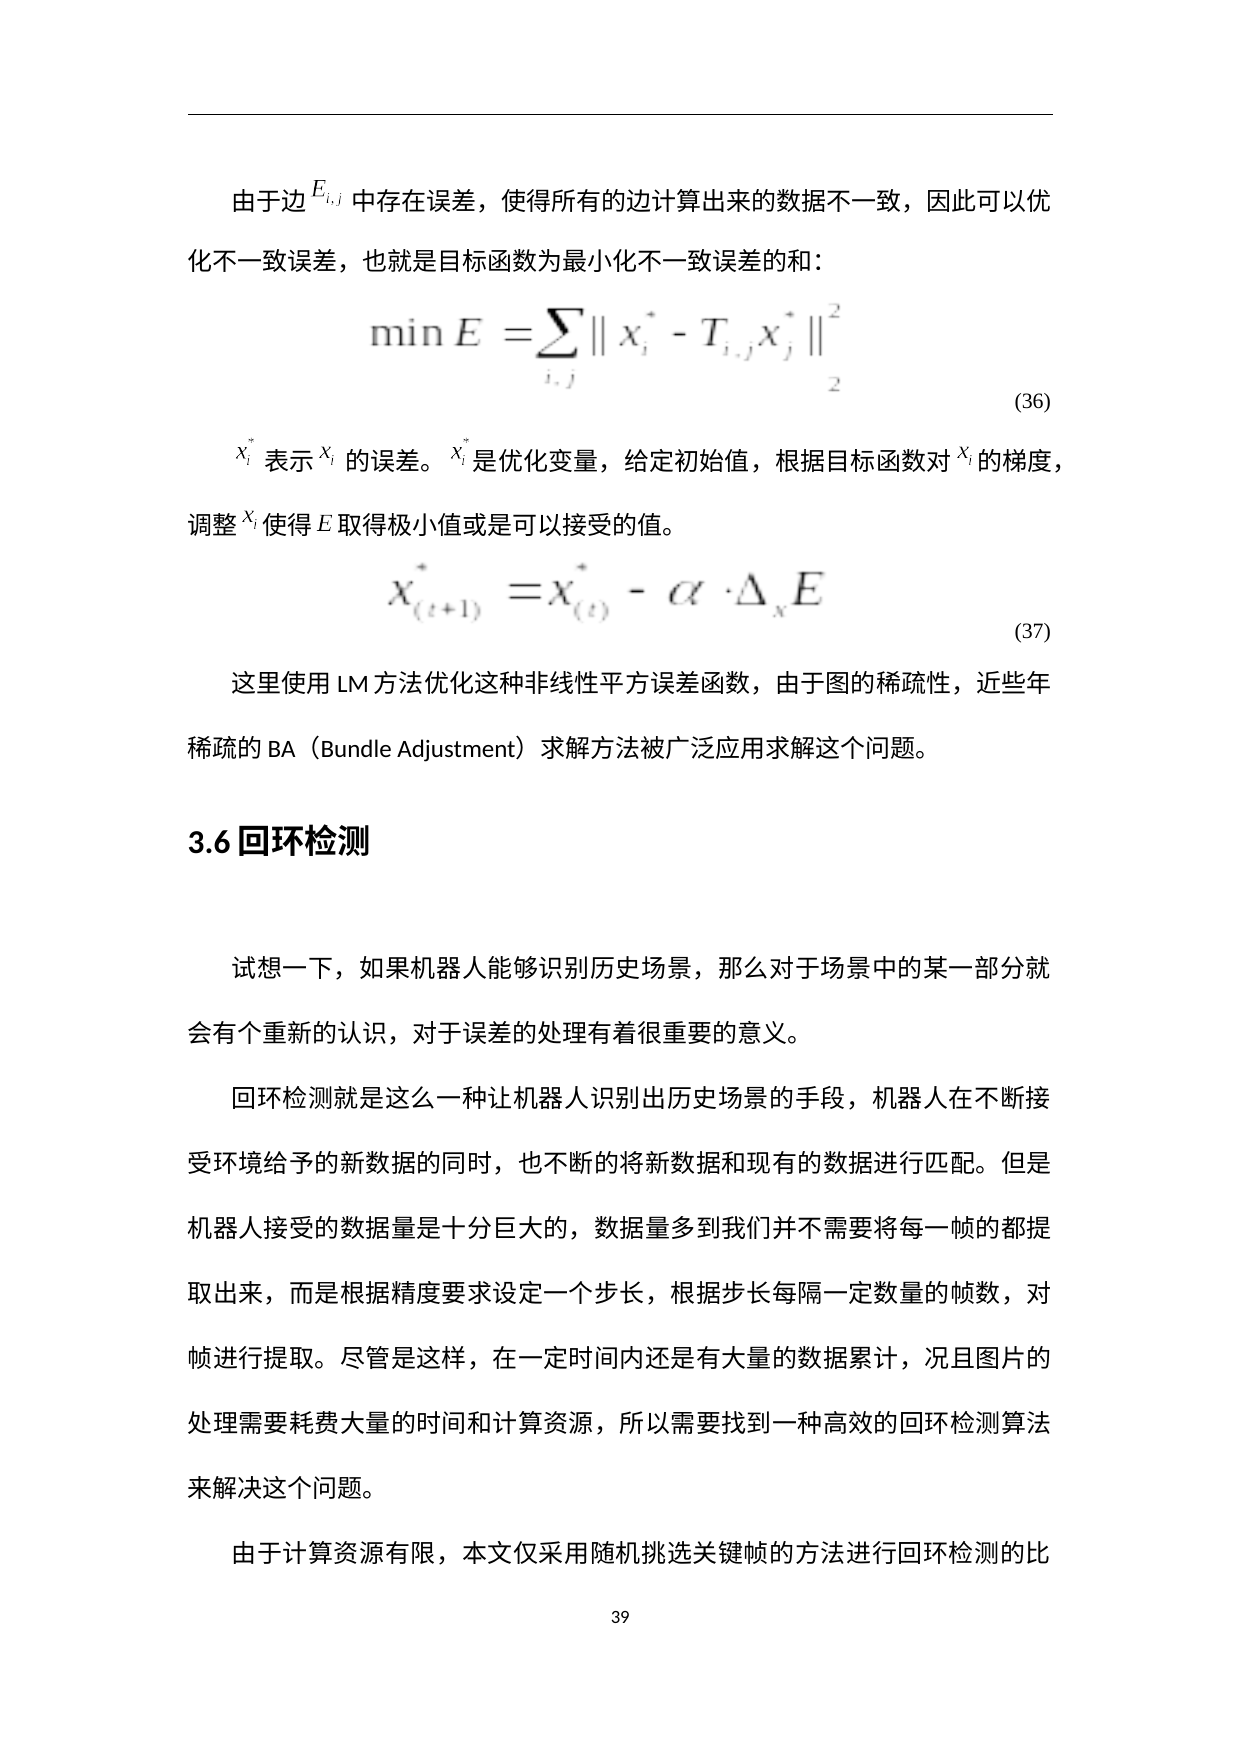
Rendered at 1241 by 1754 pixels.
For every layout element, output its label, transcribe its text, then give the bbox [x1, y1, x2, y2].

subtitle 3.6 回环检测 [187, 807, 1053, 872]
text 回环检测就是这么一种让机器人识别出历史场景的手段，机器人在不断接受环境给予的新数据的同时，也不断的将新数据和现有的数据进行匹配。但是机器人接受的数据量是十分巨大的，数据量多到我们并不需要将每一帧的都提取出来，而是根据精度要求设定一个步长，根据步长每隔一定数量的帧数，对帧进行提取。尽管是这样，在一定时间内还是有大量的数据累计，况且图片的处理需要耗费大量的时间和计算资源，所以需要找到一种高效的回环检测算法来解决这个问题。 [187, 1064, 1053, 1519]
text (37) [187, 552, 1053, 649]
text 由于边 中存在误差，使得所有的边计算出来的数据不一致，因此可以优化不一致误差，也就是目标函数为最小化不一致误差的和： [187, 162, 1053, 292]
text (36) [187, 292, 1053, 422]
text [187, 1519, 1053, 1584]
text 表示 的误差。是优化变量，给定初始值，根据目标函数对的梯度，调整使得取得极小值或是可以接受的值。 [187, 422, 1053, 552]
text 试想一下，如果机器人能够识别历史场景，那么对于场景中的某一部分就会有个重新的认识，对于误差的处理有着很重要的意义。 [187, 934, 1053, 1064]
text 这里使用LM方法优化这种非线性平方误差函数，由于图的稀疏性，近些年稀疏的BA（Bundle Adjustment）求解方法被广泛应用求解这个问题。 [187, 649, 1053, 779]
